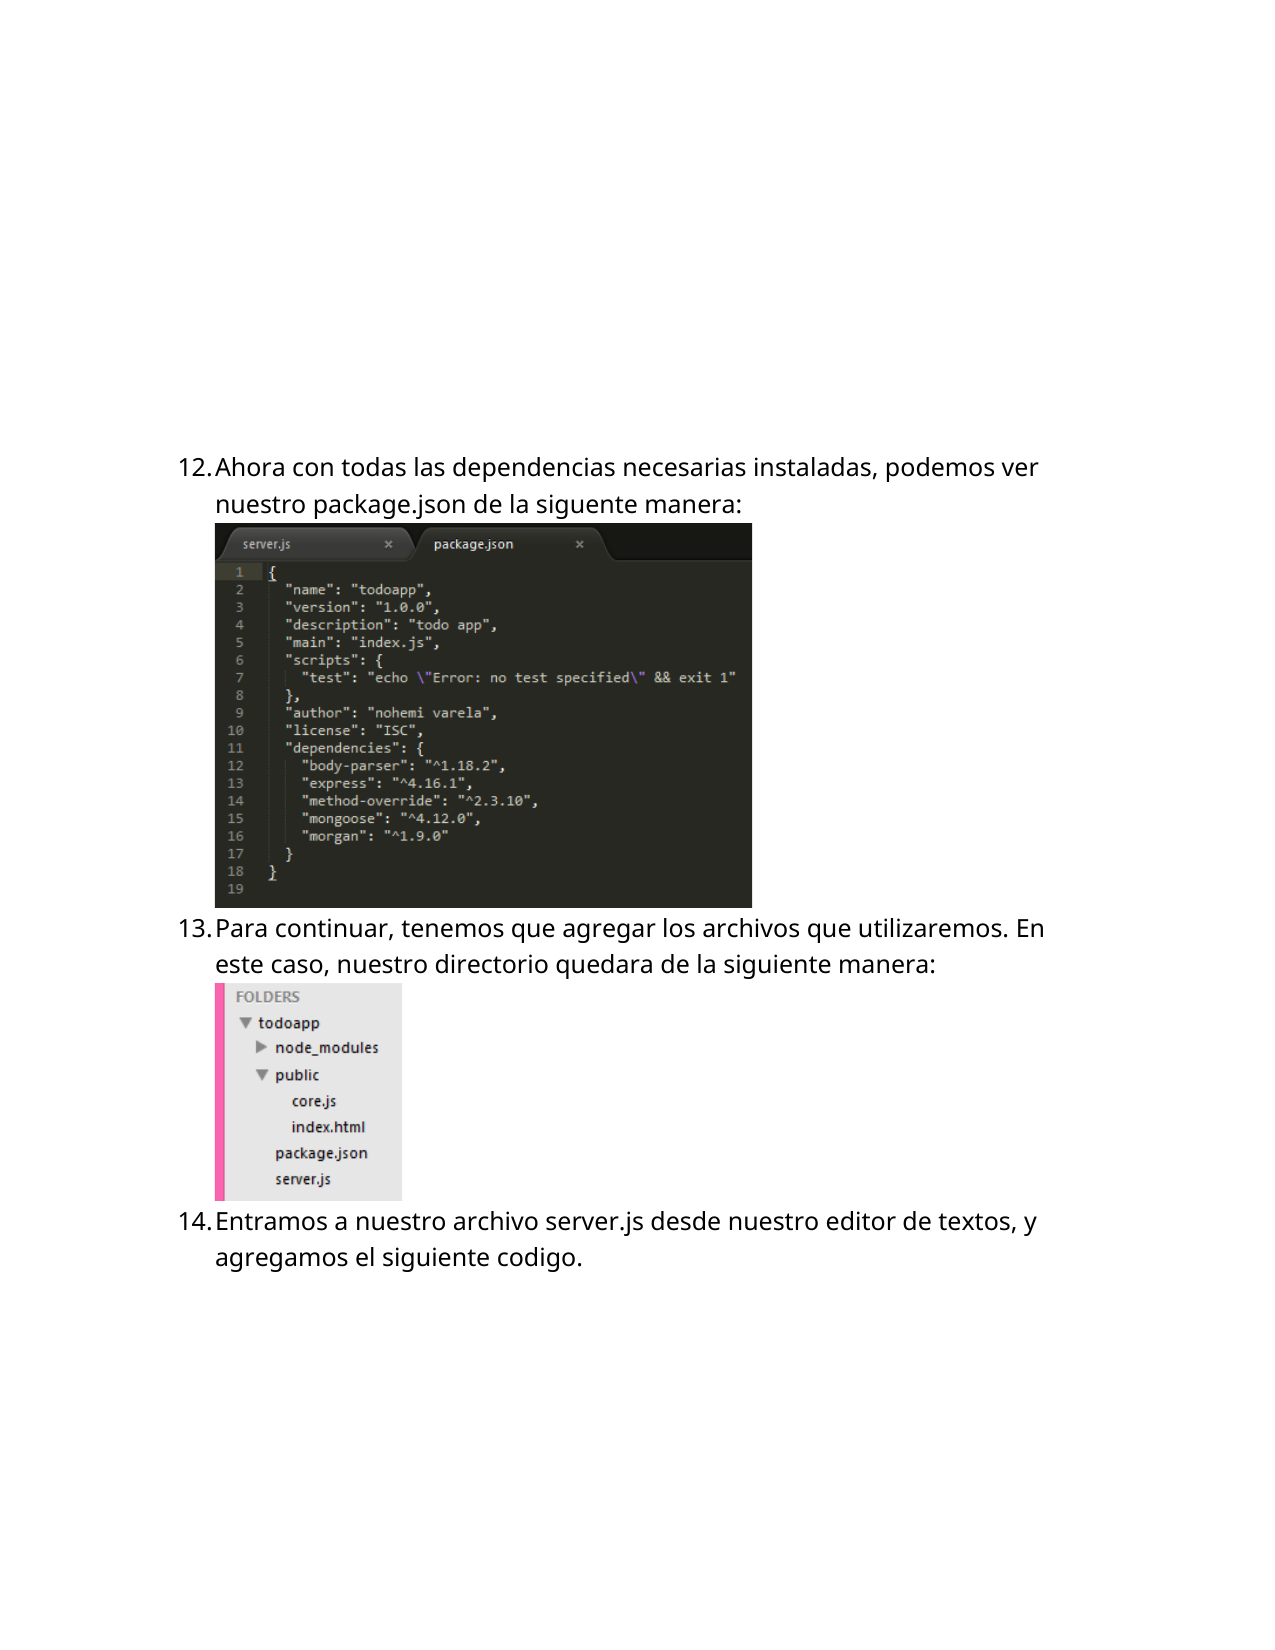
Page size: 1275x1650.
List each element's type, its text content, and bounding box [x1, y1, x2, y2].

list Para continuar, tenemos que agregar los archivos que utilizaremos. En este caso, nuestro directorio quedara de la siguiente manera: [177, 910, 1098, 981]
list Entramos a nuestro archivo server.js desde nuestro editor de textos, y agregamos el siguiente codigo. [177, 1203, 1098, 1274]
list Ahora con todas las dependencias necesarias instaladas, podemos ver nuestro package.json de la siguente manera: [177, 450, 1098, 521]
picture [214, 983, 403, 1201]
picture [214, 523, 753, 908]
